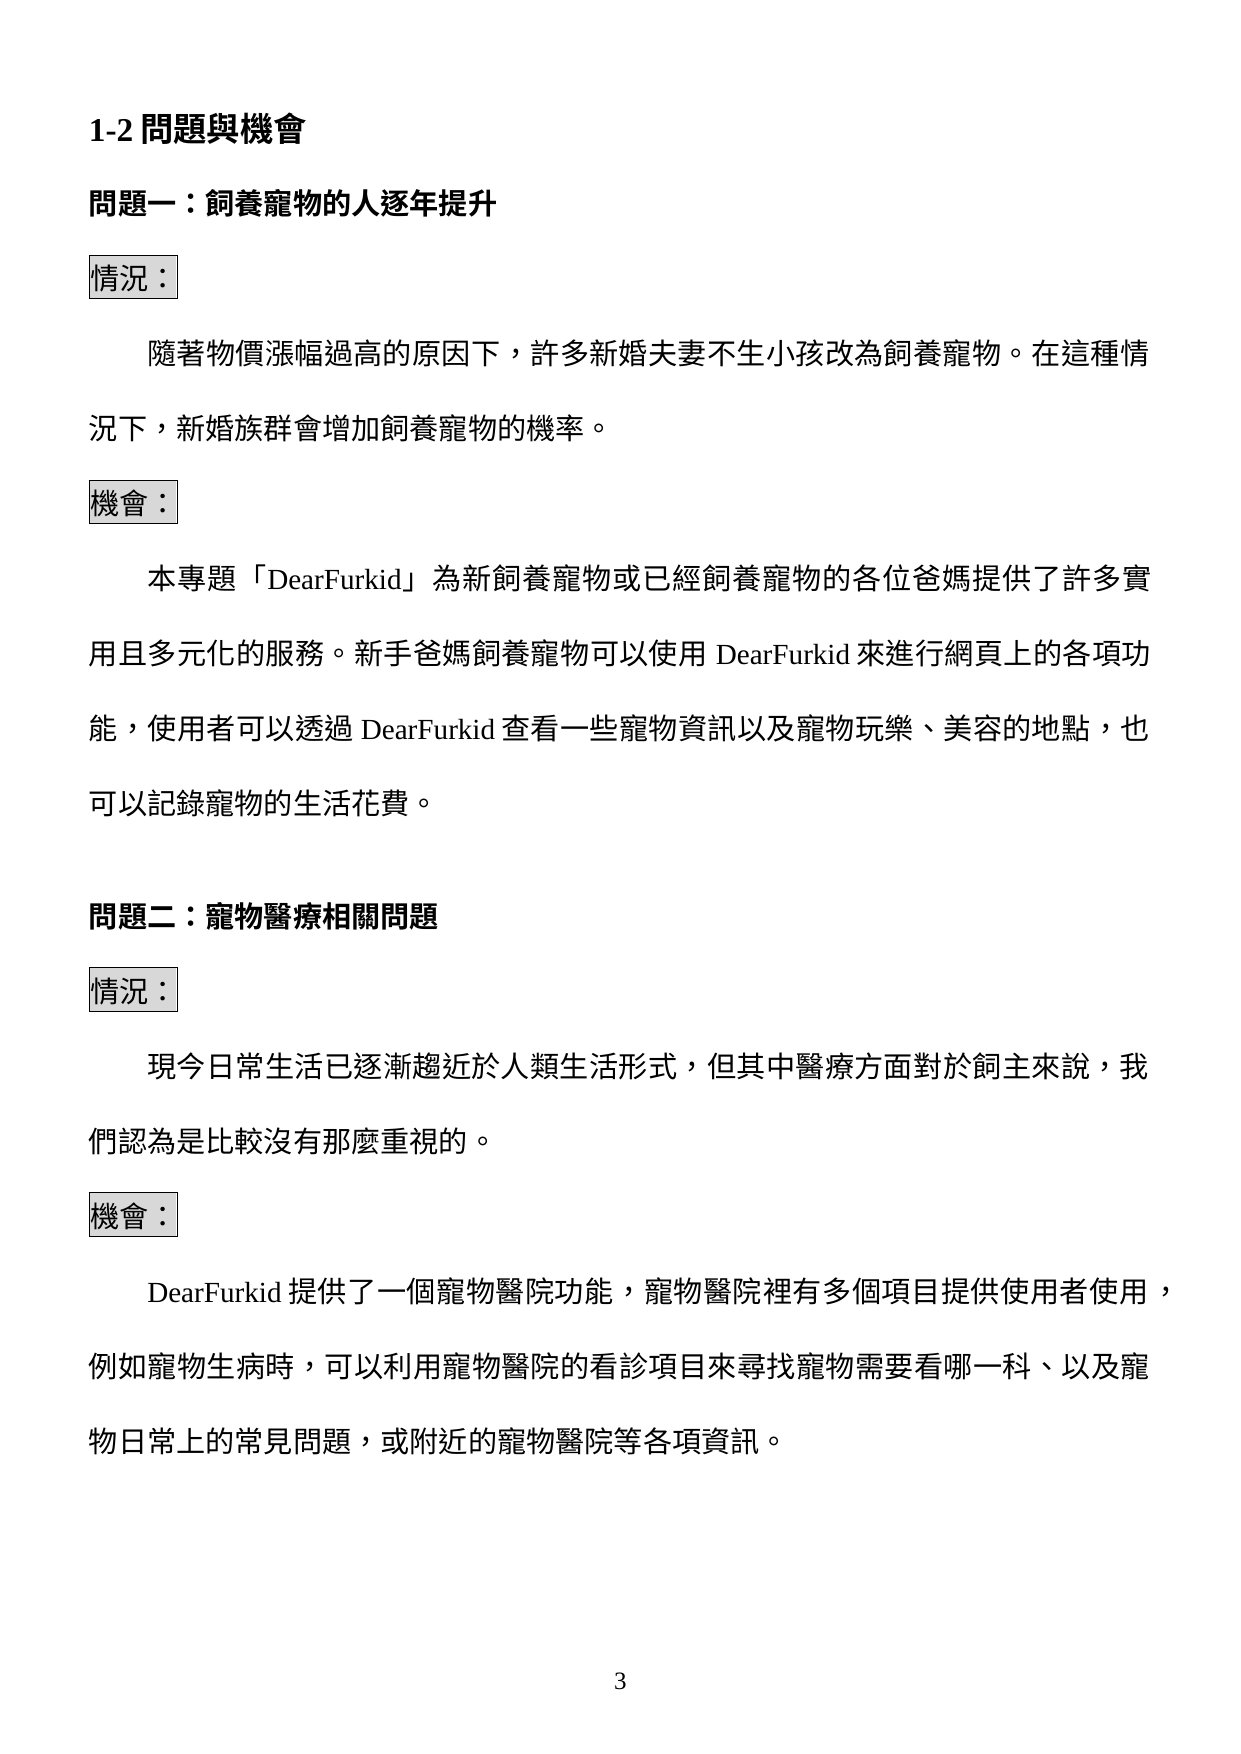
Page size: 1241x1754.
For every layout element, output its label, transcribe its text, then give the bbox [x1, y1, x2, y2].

text 機會： [89, 1177, 1152, 1252]
text 隨著物價漲幅過高的原因下，許多新婚夫妻不生小孩改為飼養寵物。在這種情況下，新婚族群會增加飼養寵物的機率。 [89, 314, 1152, 464]
text 問題一：飼養寵物的人逐年提升 [89, 164, 1152, 239]
text DearFurkid提供了一個寵物醫院功能，寵物醫院裡有多個項目提供使用者使用，例如寵物生病時，可以利用寵物醫院的看診項目來尋找寵物需要看哪一科、以及寵物日常上的常見問題，或附近的寵物醫院等各項資訊。 [89, 1252, 1152, 1477]
text 1-2問題與機會 [89, 89, 1152, 164]
text 情況： [89, 952, 1152, 1027]
text 機會： [89, 464, 1152, 539]
text 情況： [89, 239, 1152, 314]
text 問題二：寵物醫療相關問題 [89, 877, 1152, 952]
text 現今日常生活已逐漸趨近於人類生活形式，但其中醫療方面對於飼主來說，我們認為是比較沒有那麼重視的。 [89, 1027, 1152, 1177]
text 本專題「DearFurkid」為新飼養寵物或已經飼養寵物的各位爸媽提供了許多實用且多元化的服務。新手爸媽飼養寵物可以使用DearFurkid來進行網頁上的各項功能，使用者可以透過DearFurkid查看一些寵物資訊以及寵物玩樂、美容的地點，也可以記錄寵物的生活花費。 [89, 539, 1152, 839]
